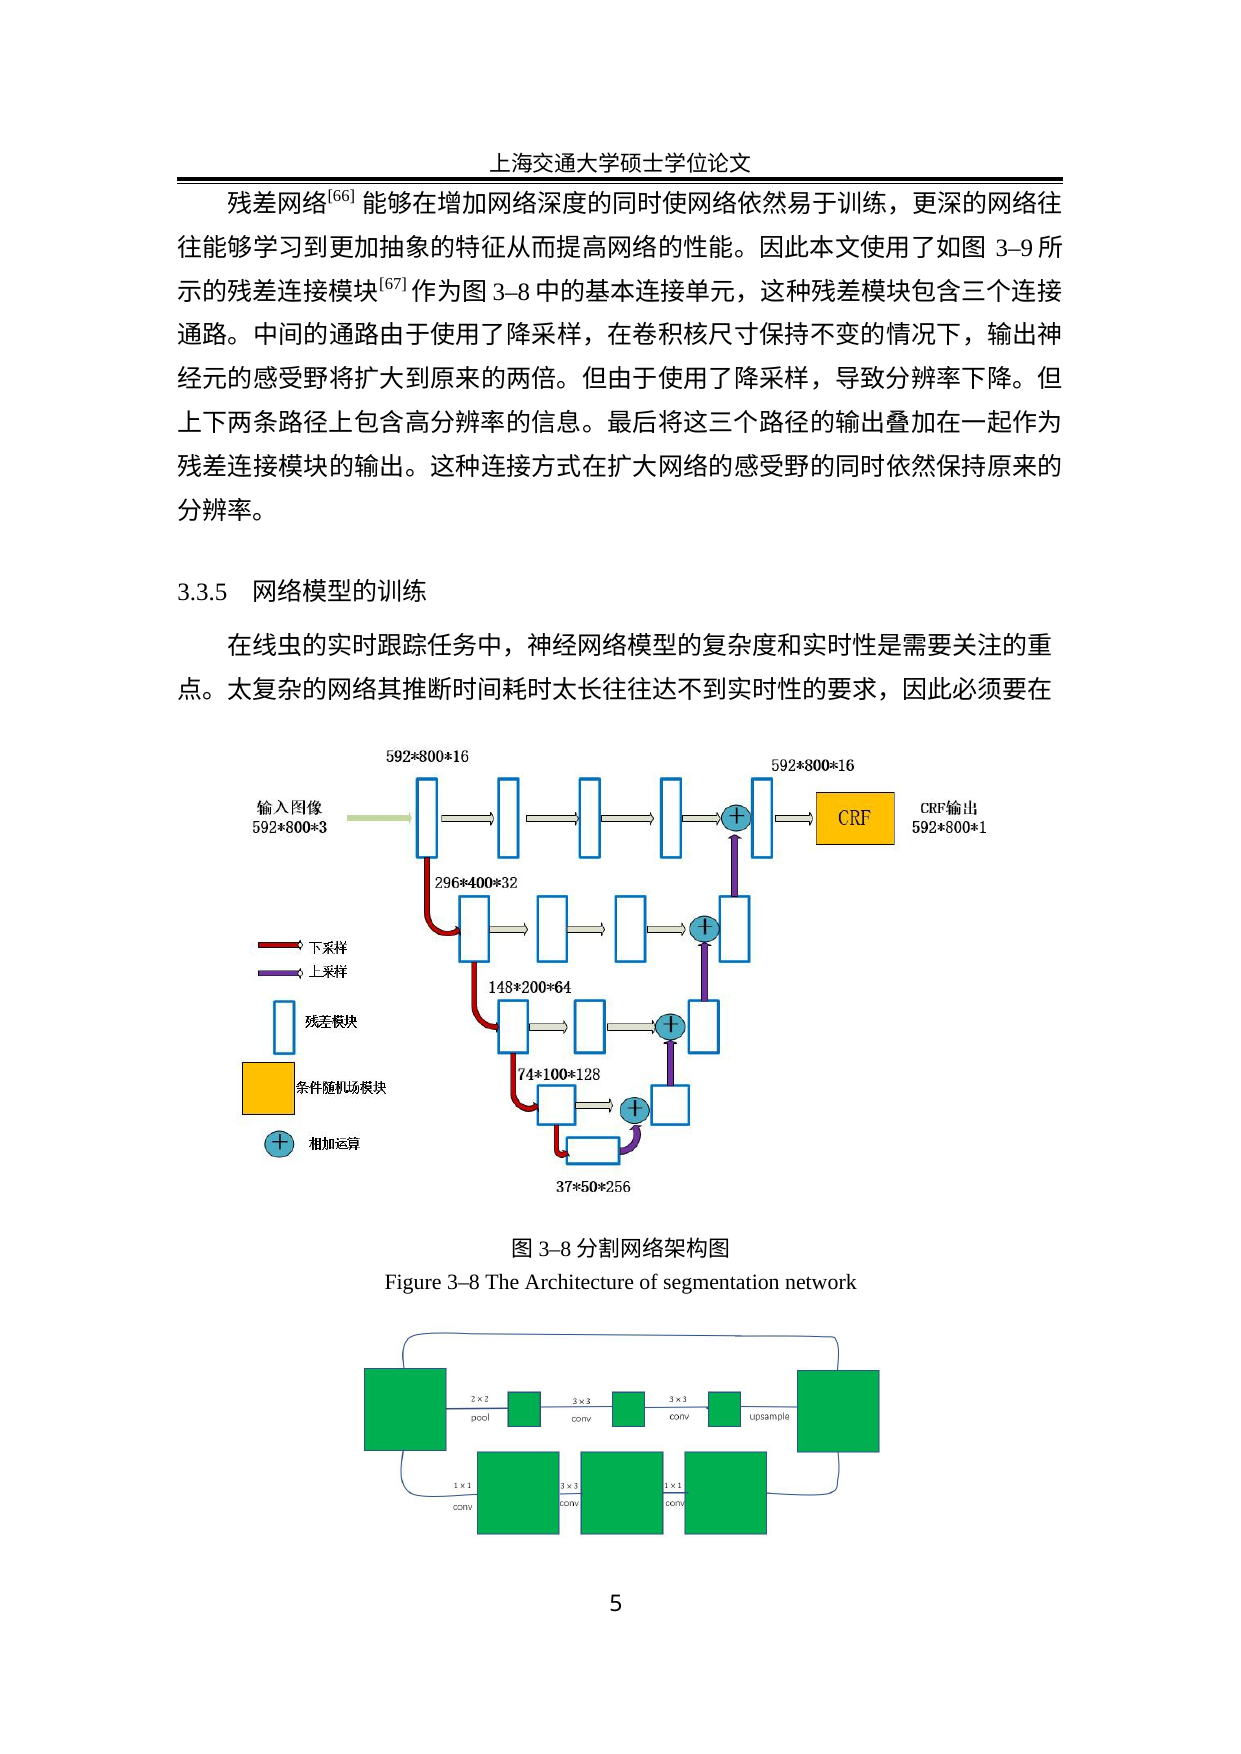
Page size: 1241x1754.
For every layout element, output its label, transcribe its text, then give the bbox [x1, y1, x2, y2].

picture [236, 747, 991, 1196]
text 残差网络[66] 能够在增加网络深度的同时使网络依然易于训练，更深的网络往往能够学习到更加抽象的特征从而提高网络的性能。因此本文使用了如图3–9所示的残差连接模块[67] 作为图3–8中的基本连接单元，这种残差模块包含三个连接通路。中间的通路由于使用了降采样，在卷积核尺寸保持不变的情况下，输出神经元的感受野将扩大到原来的两倍。但由于使用了降采样，导致分辨率下降。但上下两条路径上包含高分辨率的信息。最后将这三个路径的输出叠加在一起作为残差连接模块的输出。这种连接方式在扩大网络的感受野的同时依然保持原来的分辨率。 [177, 183, 1063, 527]
text Figure 3–8 The Architecture of segmentation network [384, 1269, 1173, 1294]
list 网络模型的训练 [177, 571, 1173, 608]
text 在线虫的实时跟踪任务中，神经网络模型的复杂度和实时性是需要关注的重点。太复杂的网络其推断时间耗时太长往往达不到实时性的要求，因此必须要在 [177, 626, 1063, 706]
text 图 3–8 分割网络架构图 [370, 1233, 870, 1262]
picture [362, 1324, 882, 1538]
